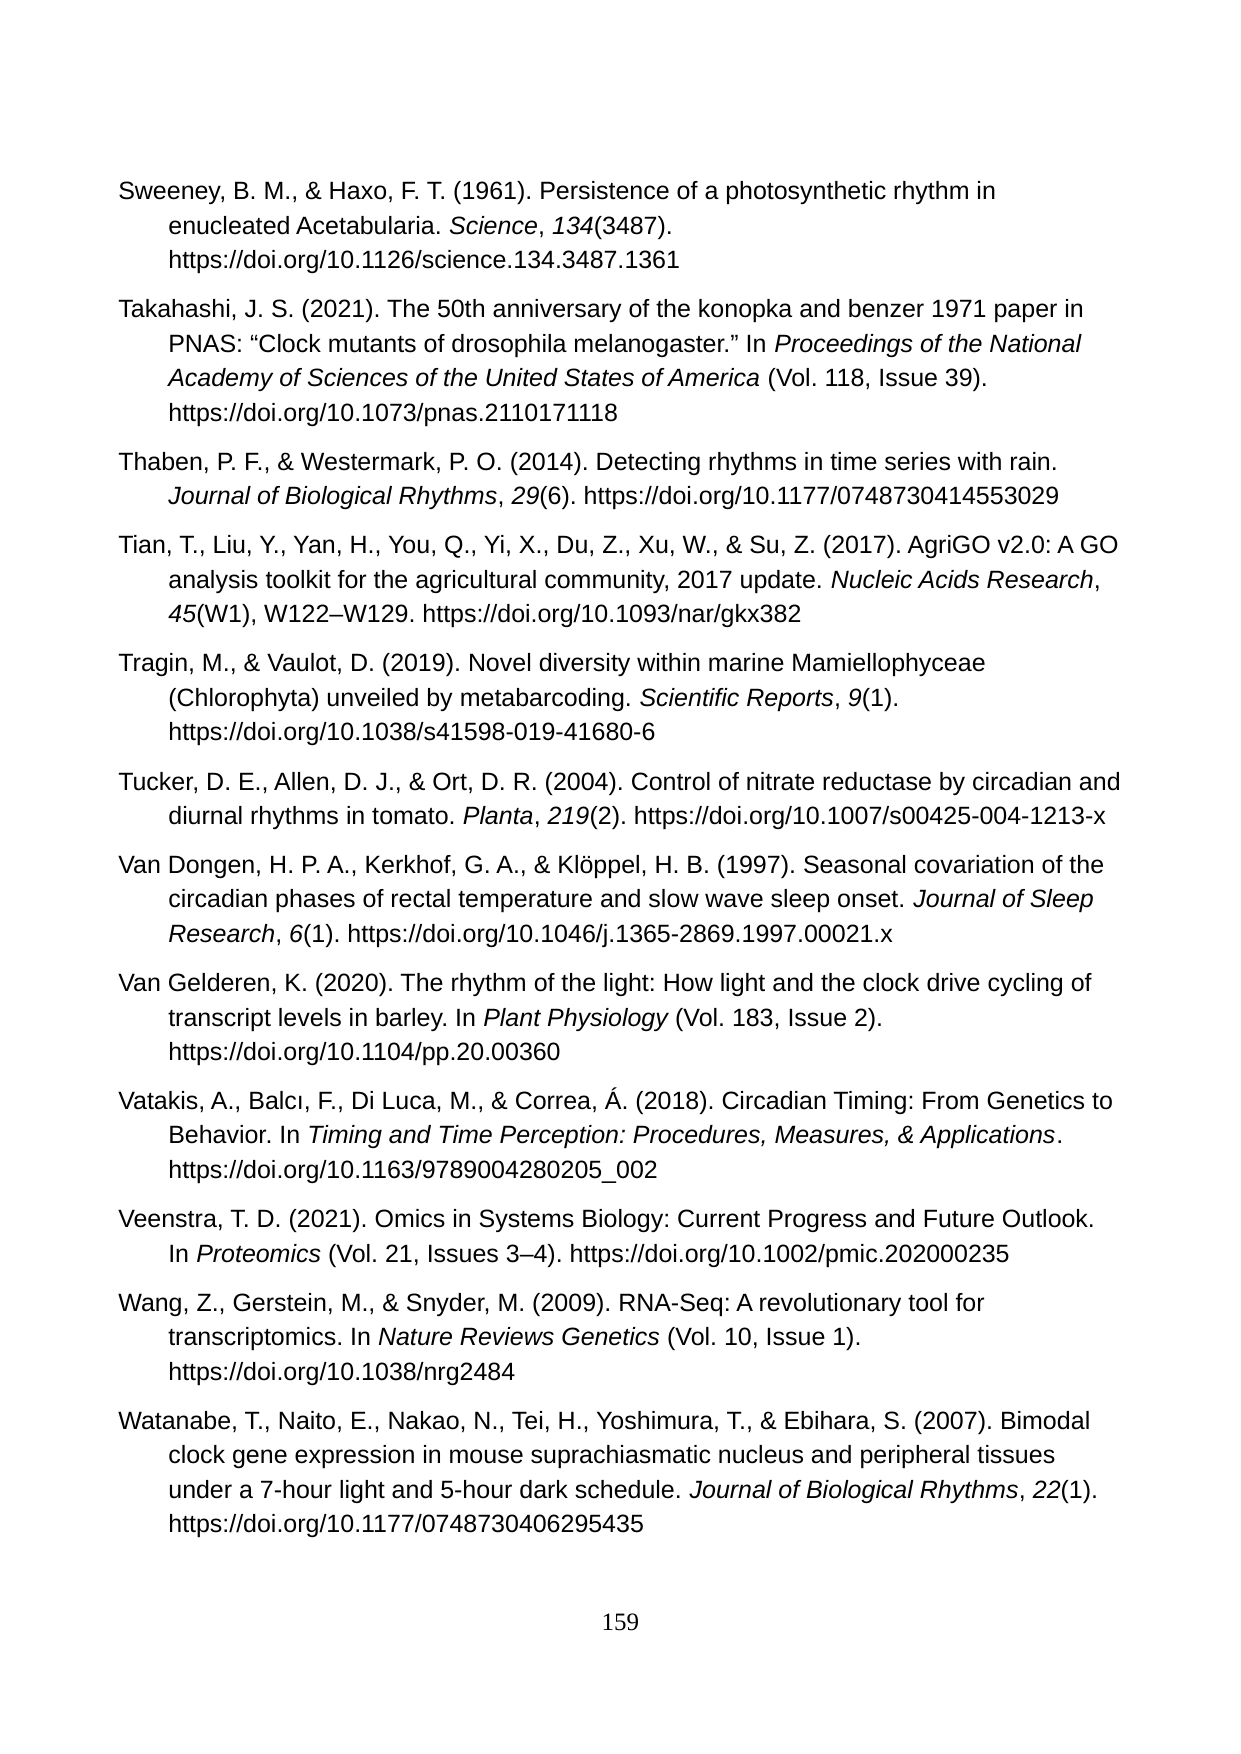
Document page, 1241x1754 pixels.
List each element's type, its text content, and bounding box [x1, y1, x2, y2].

text Tucker, D. E., Allen, D. J., & Ort, D. R. (2004). Control of nitrate reductase by circadian and diurnal rhythms in tomato. Planta, 219(2). https://doi.org/10.1007/s00425-004-1213-x [118, 766, 1122, 830]
text Watanabe, T., Naito, E., Nakao, N., Tei, H., Yoshimura, T., & Ebihara, S. (2007). Bimodal clock gene expression in mouse suprachiasmatic nucleus and peripheral tissues under a 7-hour light and 5-hour dark schedule. Journal of Biological Rhythms, 22(1). https://doi.org/10.1177/0748730406295435 [118, 1406, 1122, 1538]
text Tian, T., Liu, Y., Yan, H., You, Q., Yi, X., Du, Z., Xu, W., & Su, Z. (2017). AgriGO v2.0: A GO analysis toolkit for the agricultural community, 2017 update. Nucleic Acids Research, 45(W1), W122–W129. https://doi.org/10.1093/nar/gkx382 [118, 530, 1122, 628]
text Vatakis, A., Balcı, F., Di Luca, M., & Correa, Á. (2018). Circadian Timing: From Genetics to Behavior. In Timing and Time Perception: Procedures, Measures, & Applications. https://doi.org/10.1163/9789004280205_002 [118, 1086, 1122, 1184]
text Wang, Z., Gerstein, M., & Snyder, M. (2009). RNA-Seq: A revolutionary tool for transcriptomics. In Nature Reviews Genetics (Vol. 10, Issue 1). https://doi.org/10.1038/nrg2484 [118, 1288, 1122, 1385]
text Veenstra, T. D. (2021). Omics in Systems Biology: Current Progress and Future Outlook. In Proteomics (Vol. 21, Issues 3–4). https://doi.org/10.1002/pmic.202000235 [118, 1204, 1122, 1267]
text Thaben, P. F., & Westermark, P. O. (2014). Detecting rhythms in time series with rain. Journal of Biological Rhythms, 29(6). https://doi.org/10.1177/0748730414553029 [118, 447, 1122, 510]
text Tragin, M., & Vaulot, D. (2019). Novel diversity within marine Mamiellophyceae (Chlorophyta) unveiled by metabarcoding. Scientific Reports, 9(1). https://doi.org/10.1038/s41598-019-41680-6 [118, 648, 1122, 746]
text Sweeney, B. M., & Haxo, F. T. (1961). Persistence of a photosynthetic rhythm in enucleated Acetabularia. Science, 134(3487). https://doi.org/10.1126/science.134.3487.1361 [118, 176, 1122, 274]
text Van Gelderen, K. (2020). The rhythm of the light: How light and the clock drive cycling of transcript levels in barley. In Plant Physiology (Vol. 183, Issue 2). https://doi.org/10.1104/pp.20.00360 [118, 968, 1122, 1066]
text Van Dongen, H. P. A., Kerkhof, G. A., & Klöppel, H. B. (1997). Seasonal covariation of the circadian phases of rectal temperature and slow wave sleep onset. Journal of Sleep Research, 6(1). https://doi.org/10.1046/j.1365-2869.1997.00021.x [118, 850, 1122, 948]
text Takahashi, J. S. (2021). The 50th anniversary of the konopka and benzer 1971 paper in PNAS: “Clock mutants of drosophila melanogaster.” In Proceedings of the National Academy of Sciences of the United States of America (Vol. 118, Issue 39). https://doi.org/10.1073/pnas.2110171118 [118, 294, 1122, 427]
